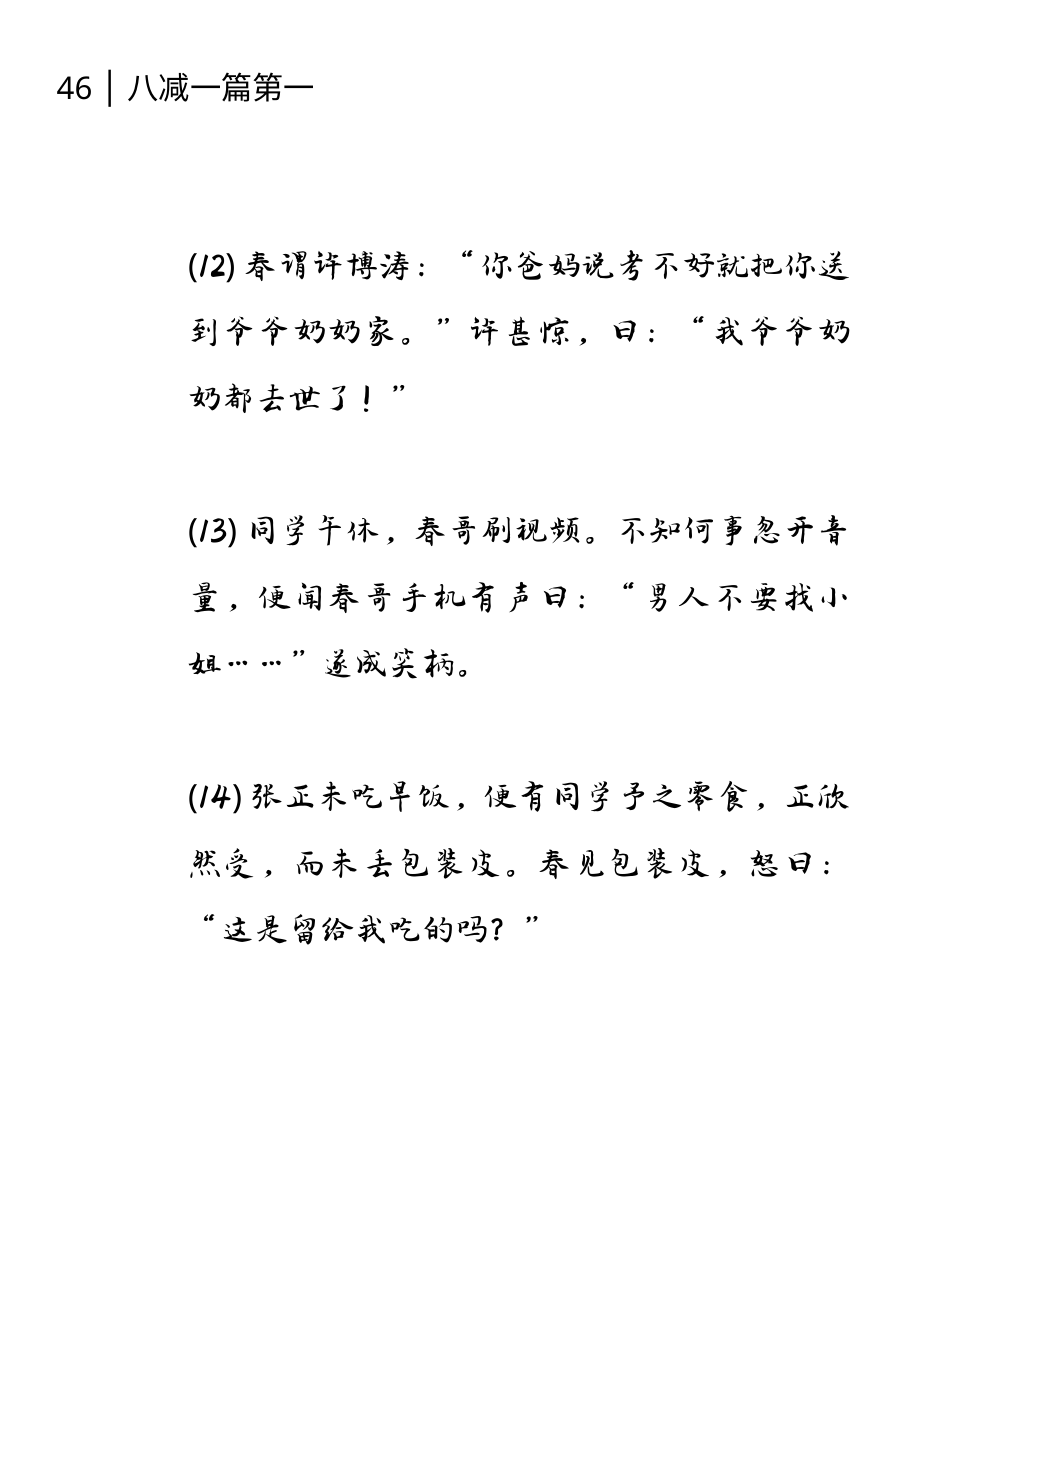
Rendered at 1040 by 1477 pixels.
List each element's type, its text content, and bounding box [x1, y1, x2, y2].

list 春谓许博涛：“你爸妈说考不好就把你送到爷爷奶奶家。”许甚惊，曰：“我爷爷奶奶都去世了！” [188, 233, 852, 432]
list 张正未吃早饭，便有同学予之零食，正欣然受，而未丢包装皮。春见包装皮，怒曰：“这是留给我吃的吗？” [188, 764, 852, 964]
list 同学午休，春哥刷视频。不知何事忽开音量，便闻春哥手机有声曰：“男人不要找小姐……”遂成笑柄。 [188, 499, 852, 698]
